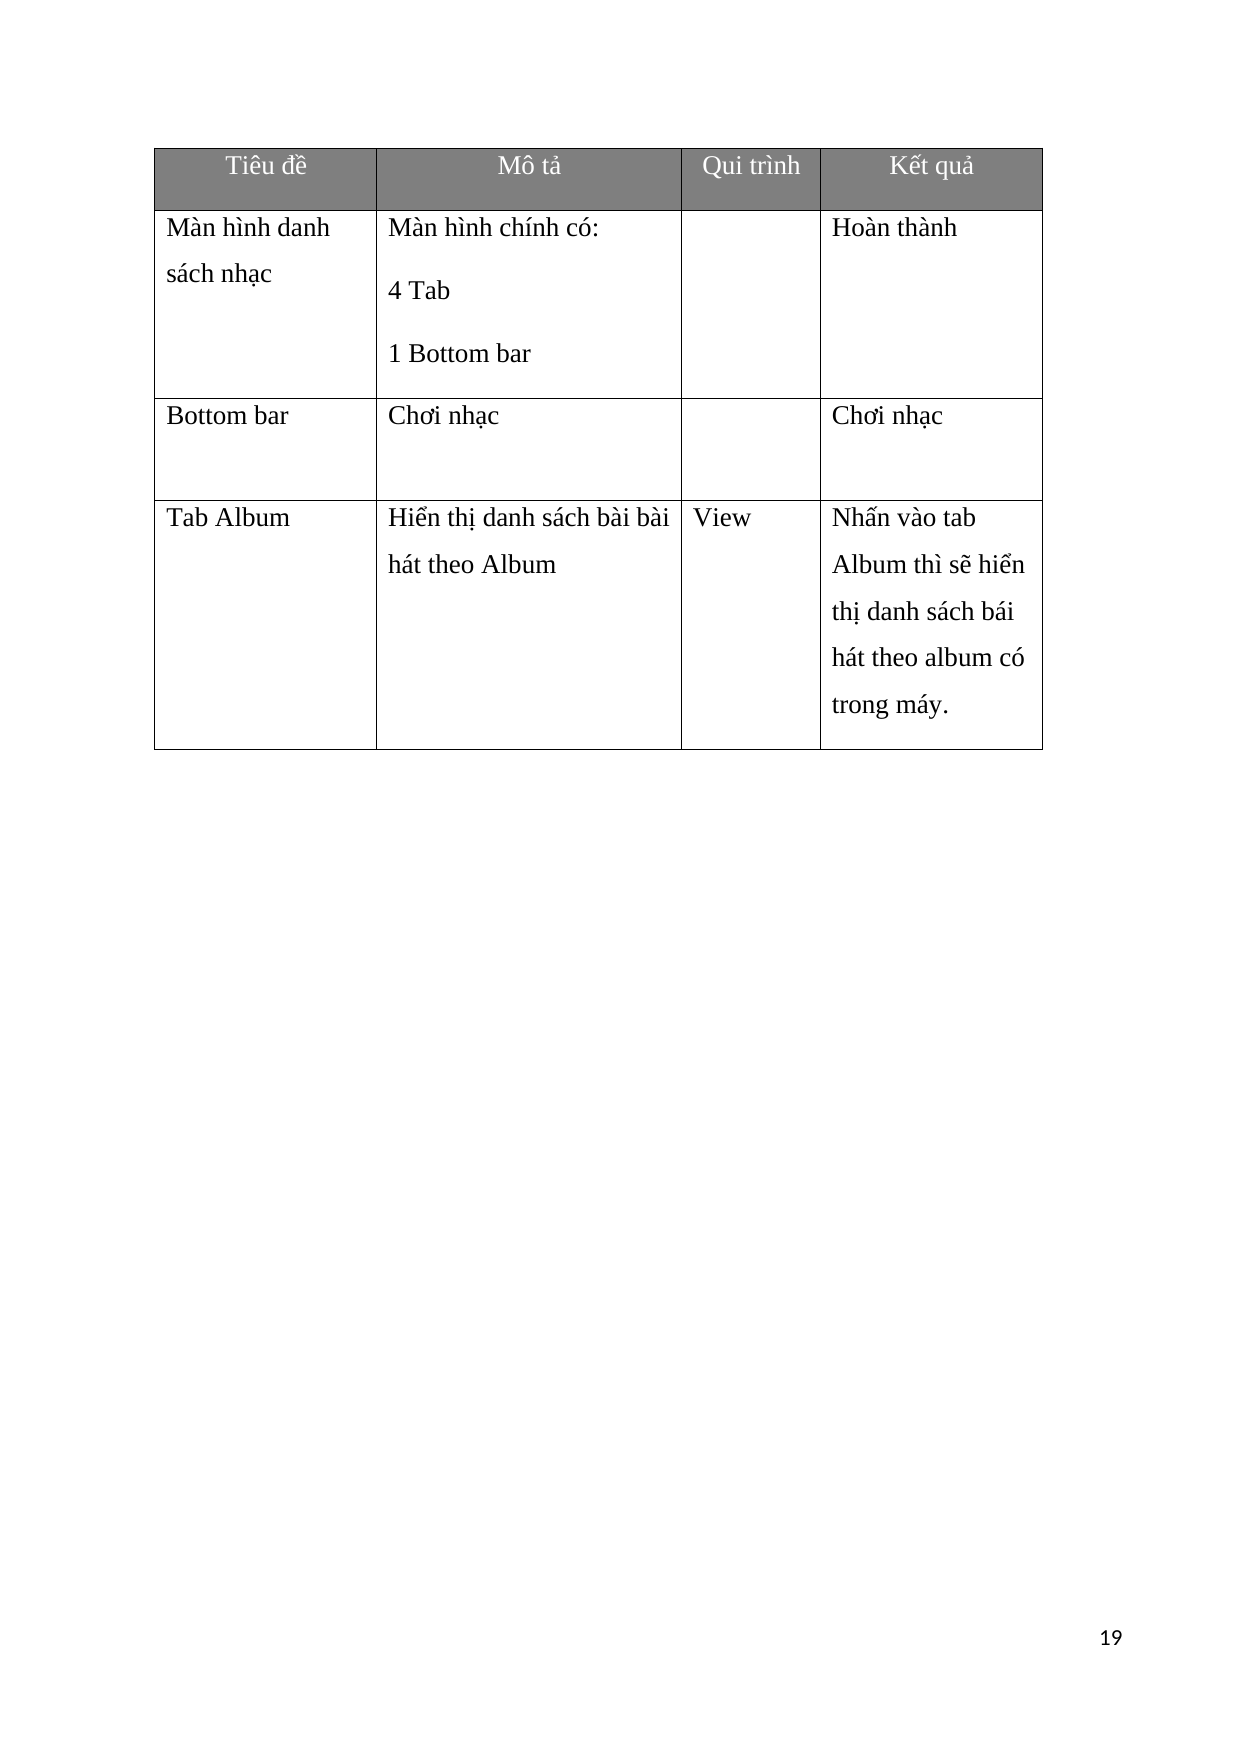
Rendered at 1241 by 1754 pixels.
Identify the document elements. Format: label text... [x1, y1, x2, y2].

table_cell Hiển thị danh sách bài bài hát theo Album [377, 501, 681, 749]
table_cell Chơi nhạc [377, 399, 681, 500]
table_cell Màn hình danh sách nhạc [155, 211, 376, 398]
table_cell Màn hình chính có: 4 Tab 1 Bottom bar [377, 211, 681, 398]
table_cell Chơi nhạc [821, 399, 1042, 500]
table_cell Tab Album [155, 501, 376, 749]
table_cell [682, 399, 820, 500]
table_header Mô tả [377, 149, 681, 210]
table_cell Hoàn thành [821, 211, 1042, 398]
table_header Kết quả [821, 149, 1042, 210]
table_cell Bottom bar [155, 399, 376, 500]
table_cell Nhấn vào tab Album thì sẽ hiển thị danh sách bái hát theo album có trong máy. [821, 501, 1042, 749]
table_header Qui trình [682, 149, 820, 210]
table_cell View [682, 501, 820, 749]
table_header Tiêu đề [155, 149, 376, 210]
table_cell [682, 211, 820, 398]
